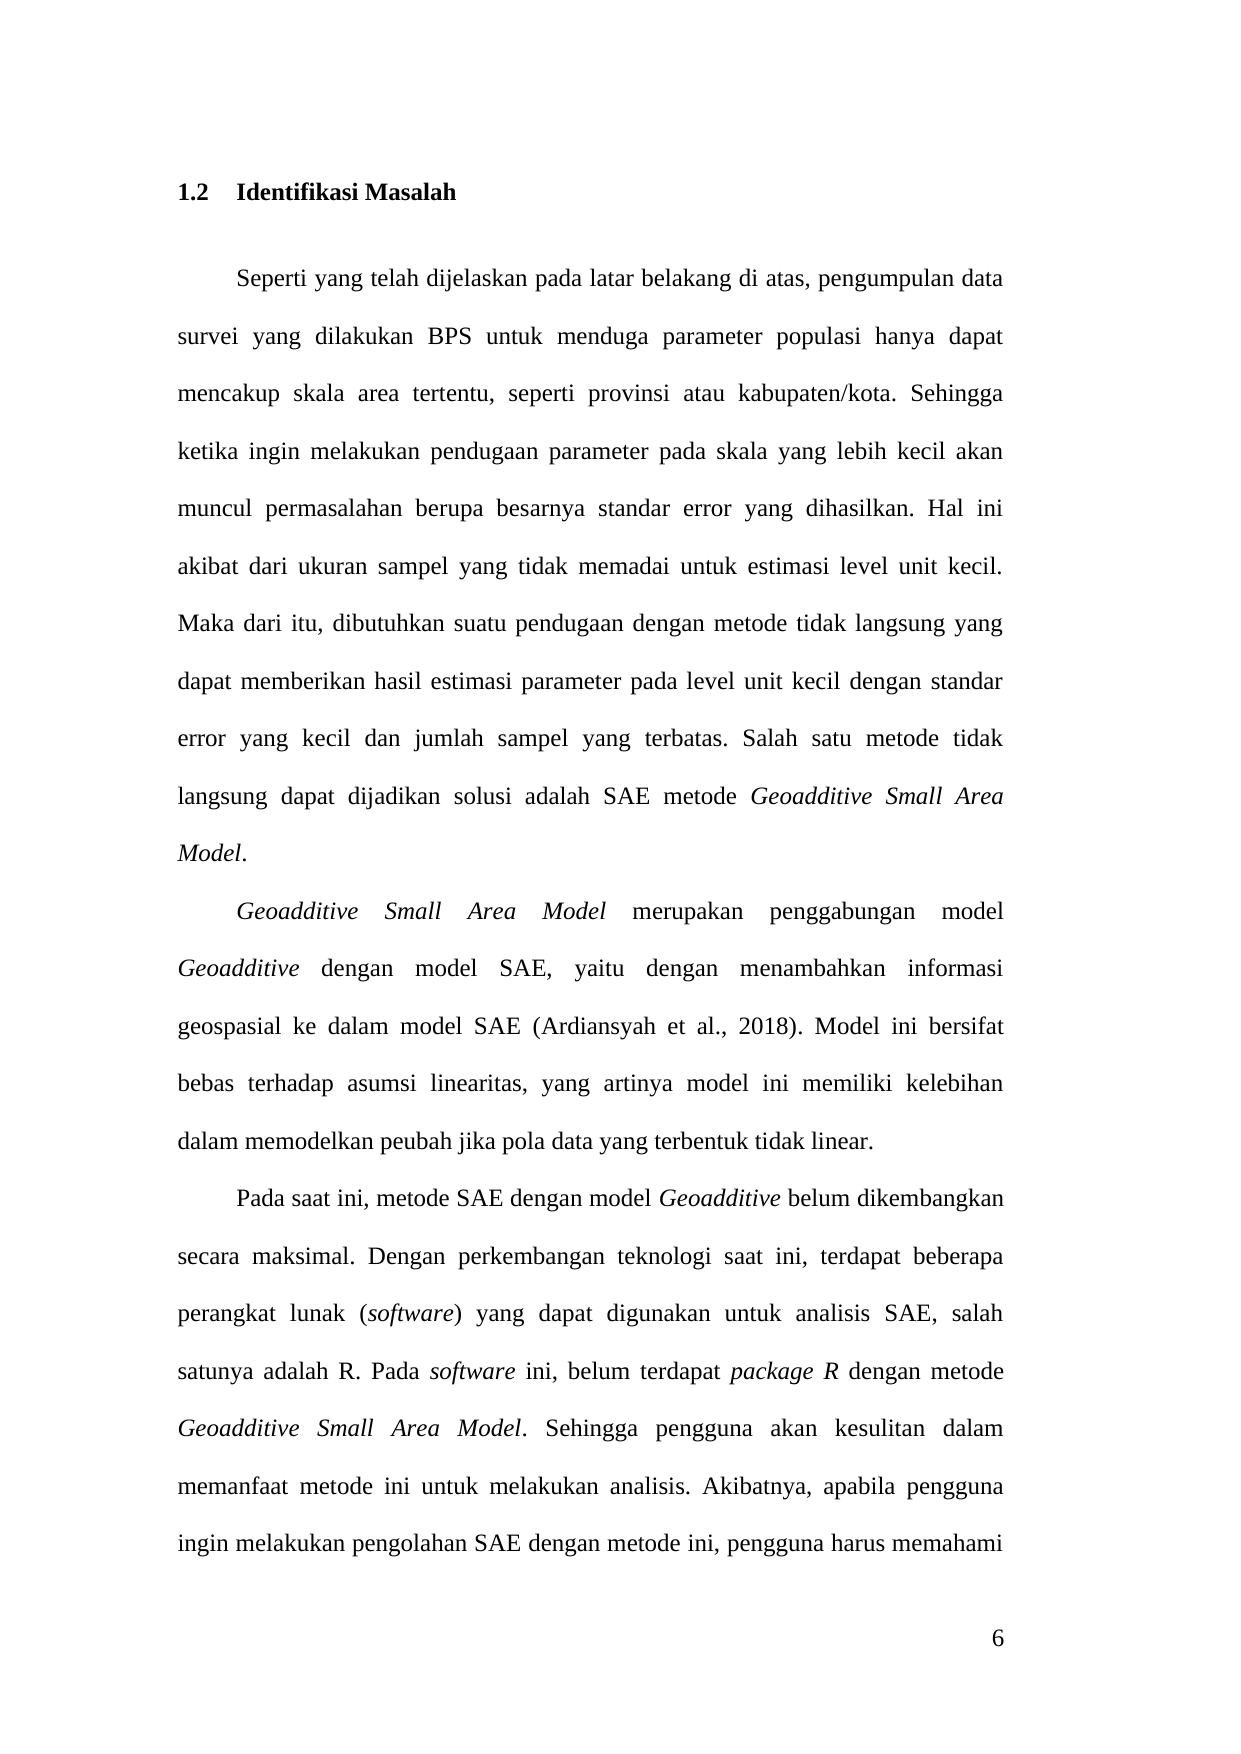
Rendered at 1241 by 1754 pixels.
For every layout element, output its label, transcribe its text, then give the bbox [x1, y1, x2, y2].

text Seperti yang telah dijelaskan pada latar belakang di atas, pengumpulan data survei yang dilakukan BPS untuk menduga parameter populasi hanya dapat mencakup skala area tertentu, seperti provinsi atau kabupaten/kota. Sehingga ketika ingin melakukan pendugaan parameter pada skala yang lebih kecil akan muncul permasalahan berupa besarnya standar error yang dihasilkan. Hal ini akibat dari ukuran sampel yang tidak memadai untuk estimasi level unit kecil. Maka dari itu, dibutuhkan suatu pendugaan dengan metode tidak langsung yang dapat memberikan hasil estimasi parameter pada level unit kecil dengan standar error yang kecil dan jumlah sampel yang terbatas. Salah satu metode tidak langsung dapat dijadikan solusi adalah SAE metode Geoadditive Small Area Model. [177, 263, 1004, 867]
text Geoadditive Small Area Model merupakan penggabungan model Geoadditive dengan model SAE, yaitu dengan menambahkan informasi geospasial ke dalam model SAE (Ardiansyah et al., 2018). Model ini bersifat bebas terhadap asumsi linearitas, yang artinya model ini memiliki kelebihan dalam memodelkan peubah jika pola data yang terbentuk tidak linear. [177, 896, 1004, 1155]
list Identifikasi Masalah [177, 177, 1004, 206]
